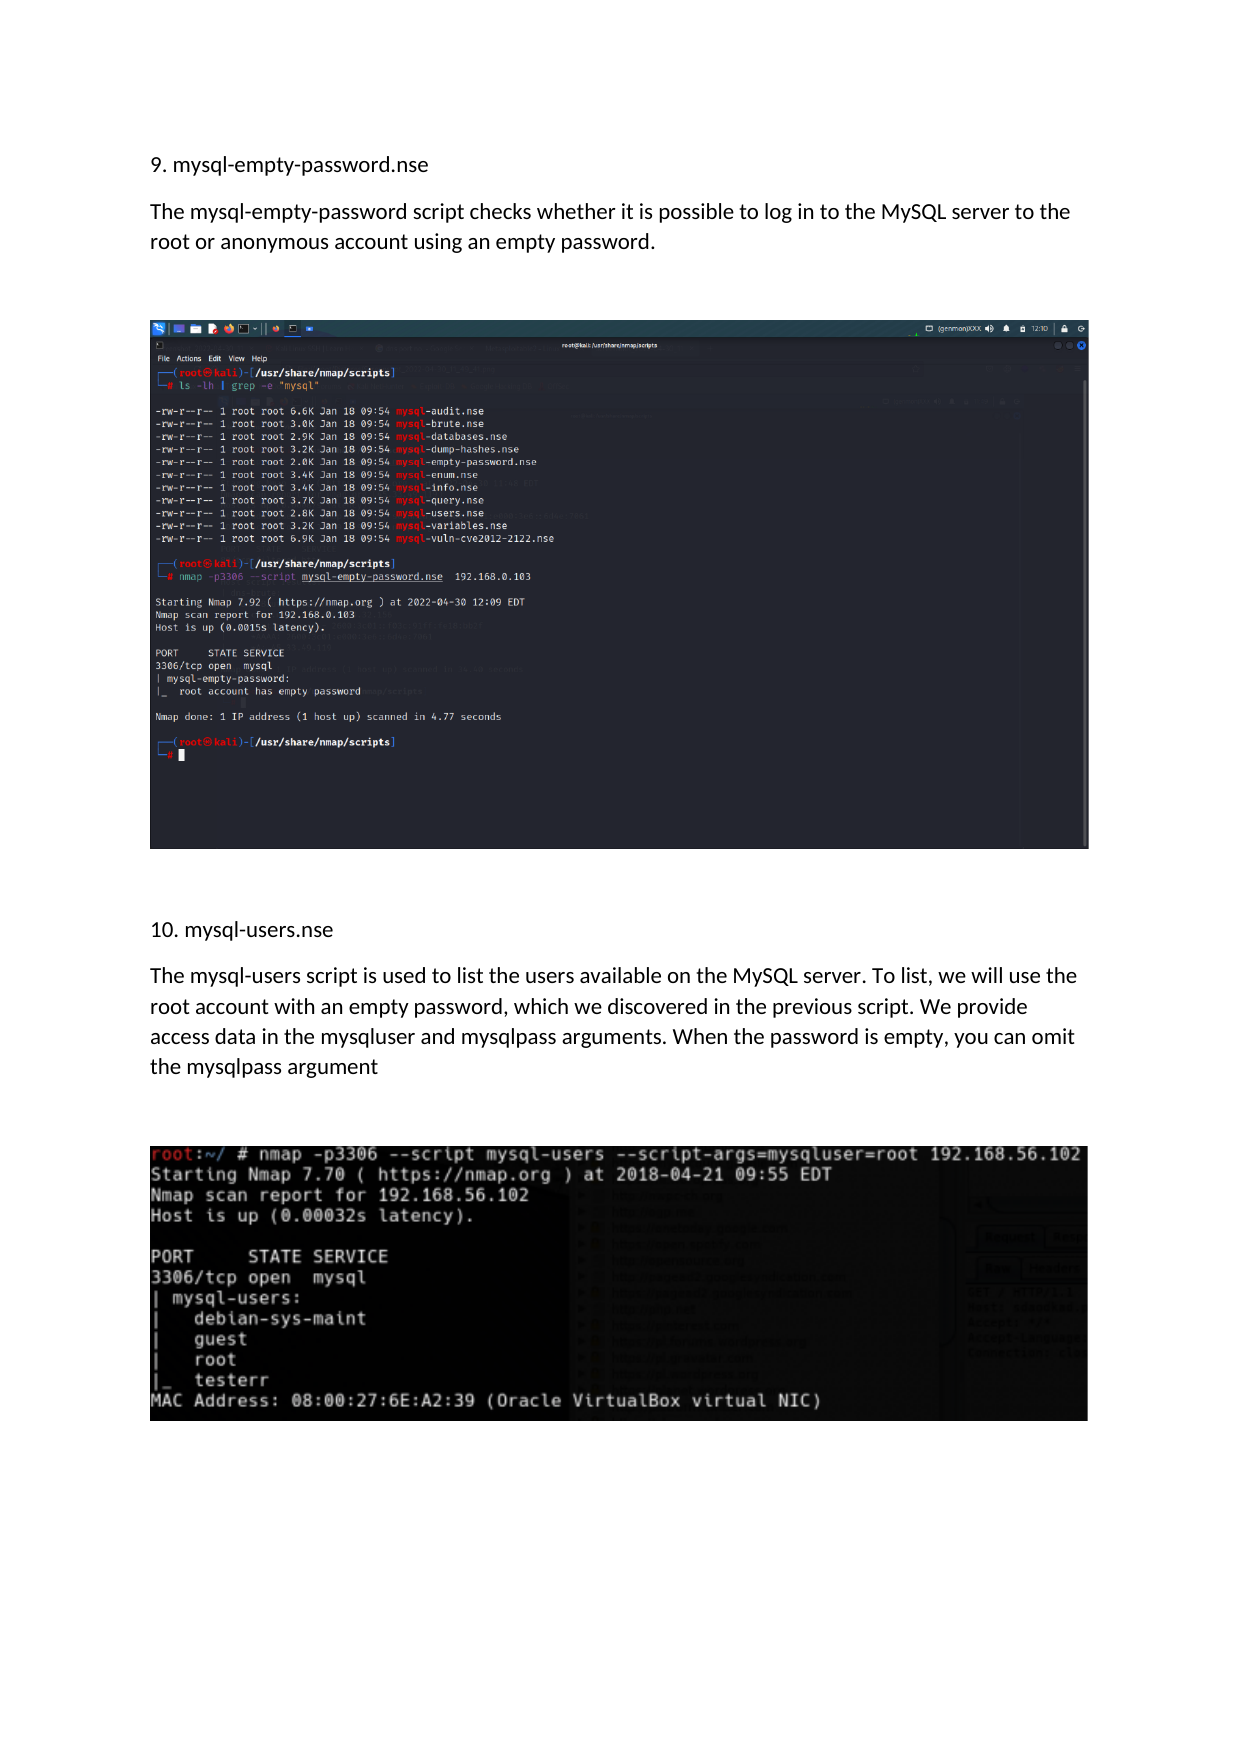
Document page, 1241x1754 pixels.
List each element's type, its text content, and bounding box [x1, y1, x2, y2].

text 10. mysql-users.nse [150, 915, 1090, 943]
picture [150, 320, 1089, 849]
text 9. mysql-empty-password.nse [150, 150, 1090, 178]
text The mysql-empty-password script checks whether it is possible to log in to the MySQL server to the root or anonymous account using an empty password. [150, 197, 1090, 255]
picture [150, 1146, 1088, 1421]
text The mysql-users script is used to list the users available on the MySQL server. To list, we will use the root account with an empty password, which we discovered in the previous script. We provide access data in the mysqluser and mysqlpass arguments. When the password is empty, you can omit the mysqlpass argument [150, 962, 1090, 1080]
